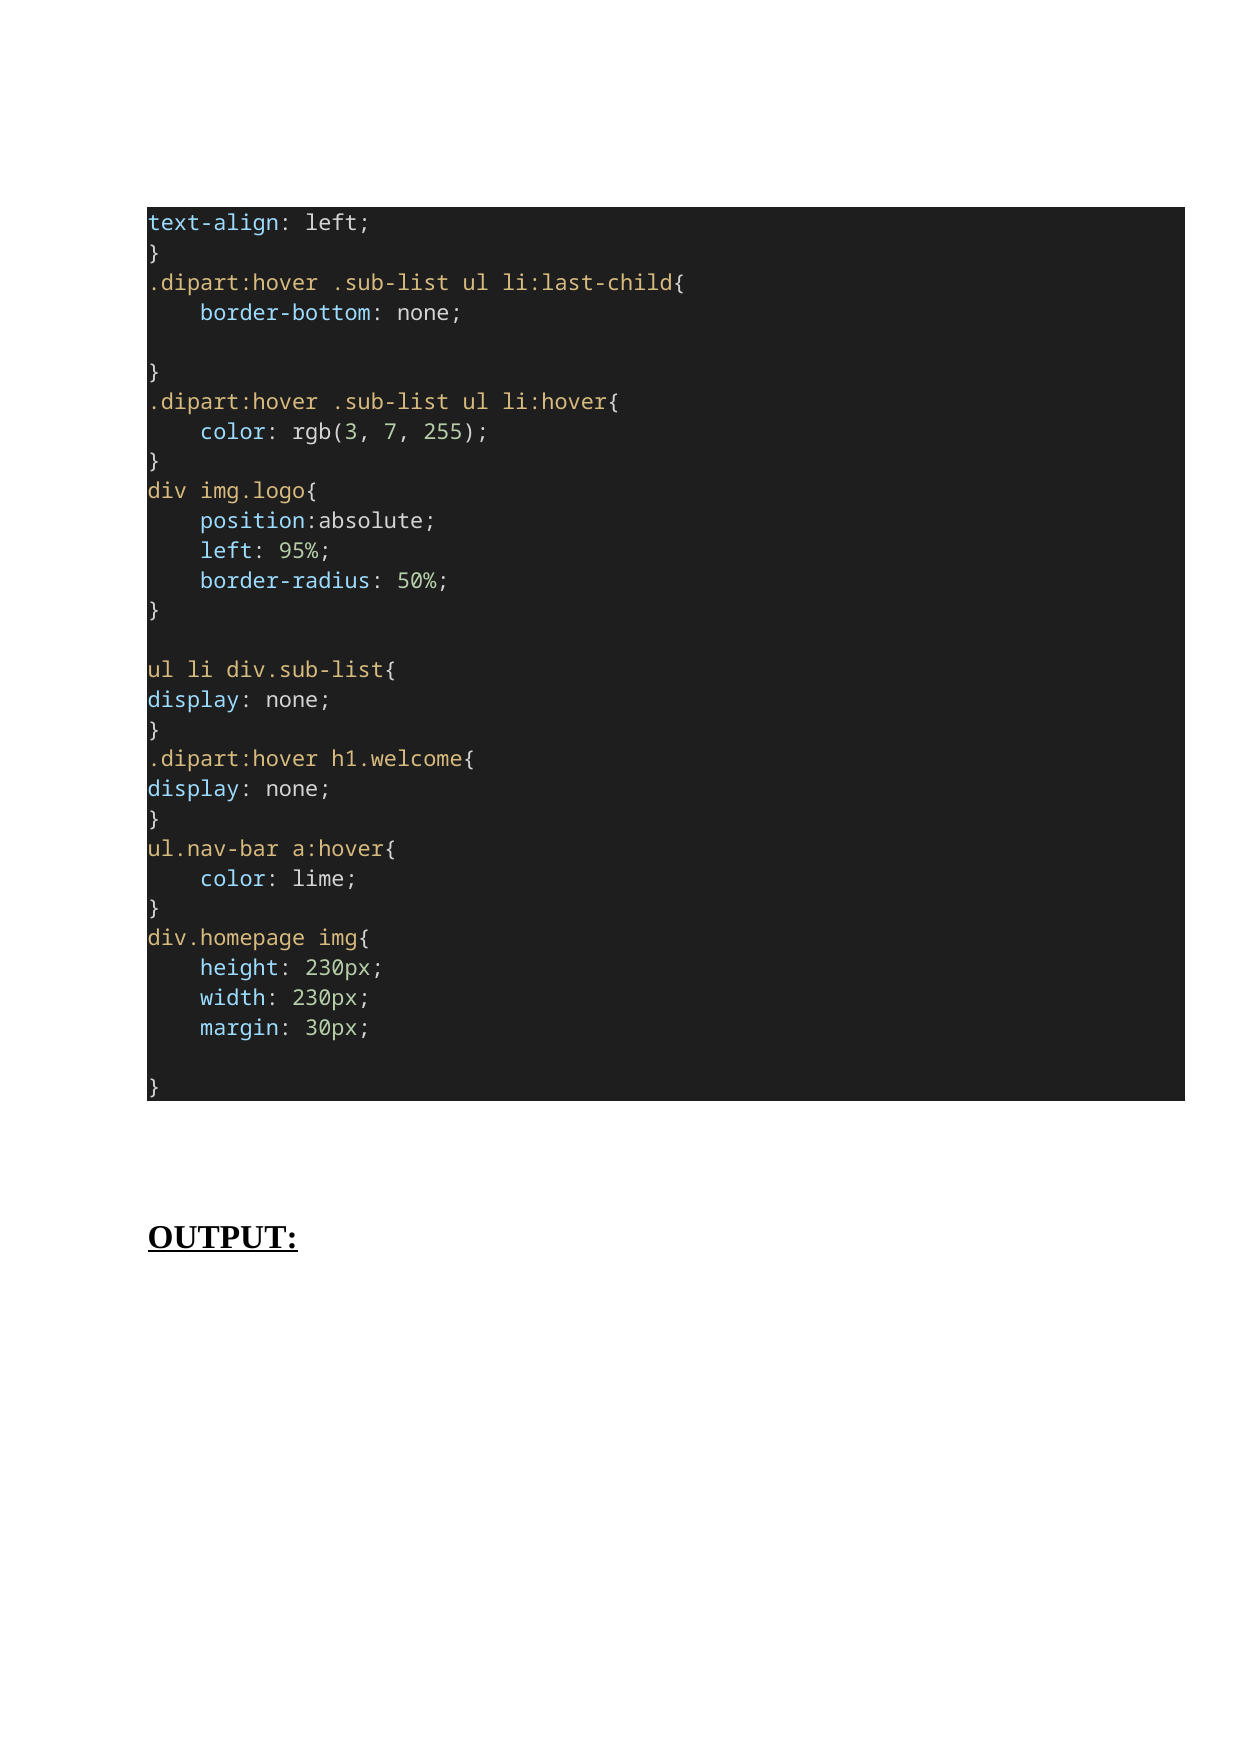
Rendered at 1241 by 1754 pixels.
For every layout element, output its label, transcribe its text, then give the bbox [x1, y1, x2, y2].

text .dipart:hover h1.welcome{ [147, 743, 1185, 773]
text display: none; [147, 684, 1185, 713]
text } [147, 713, 1185, 743]
text .dipart:hover .sub-list ul li:hover{ [147, 386, 1185, 416]
text } [147, 892, 1185, 922]
text color: lime; [147, 862, 1185, 892]
text position:absolute; [147, 505, 1185, 535]
text } [147, 594, 1185, 624]
text div.homepage img{ [147, 922, 1185, 952]
text } [147, 356, 1185, 386]
text div img.logo{ [147, 475, 1185, 505]
text ul.nav-bar a:hover{ [147, 833, 1185, 862]
text .dipart:hover .sub-list ul li:last-child{ [147, 267, 1185, 296]
text OUTPUT: [147, 1217, 1185, 1255]
text } [147, 445, 1185, 475]
text } [147, 803, 1185, 833]
text border-radius: 50%; [147, 564, 1185, 594]
text margin: 30px; [147, 1011, 1185, 1041]
text left: 95%; [147, 535, 1185, 564]
text height: 230px; [147, 952, 1185, 982]
text } [147, 237, 1185, 267]
text color: rgb(3, 7, 255); [147, 416, 1185, 445]
text text-align: left; [147, 207, 1185, 237]
text } [147, 1071, 1185, 1101]
text display: none; [147, 773, 1185, 803]
text ul li div.sub-list{ [147, 654, 1185, 684]
text border-bottom: none; [147, 296, 1185, 326]
text width: 230px; [147, 982, 1185, 1011]
